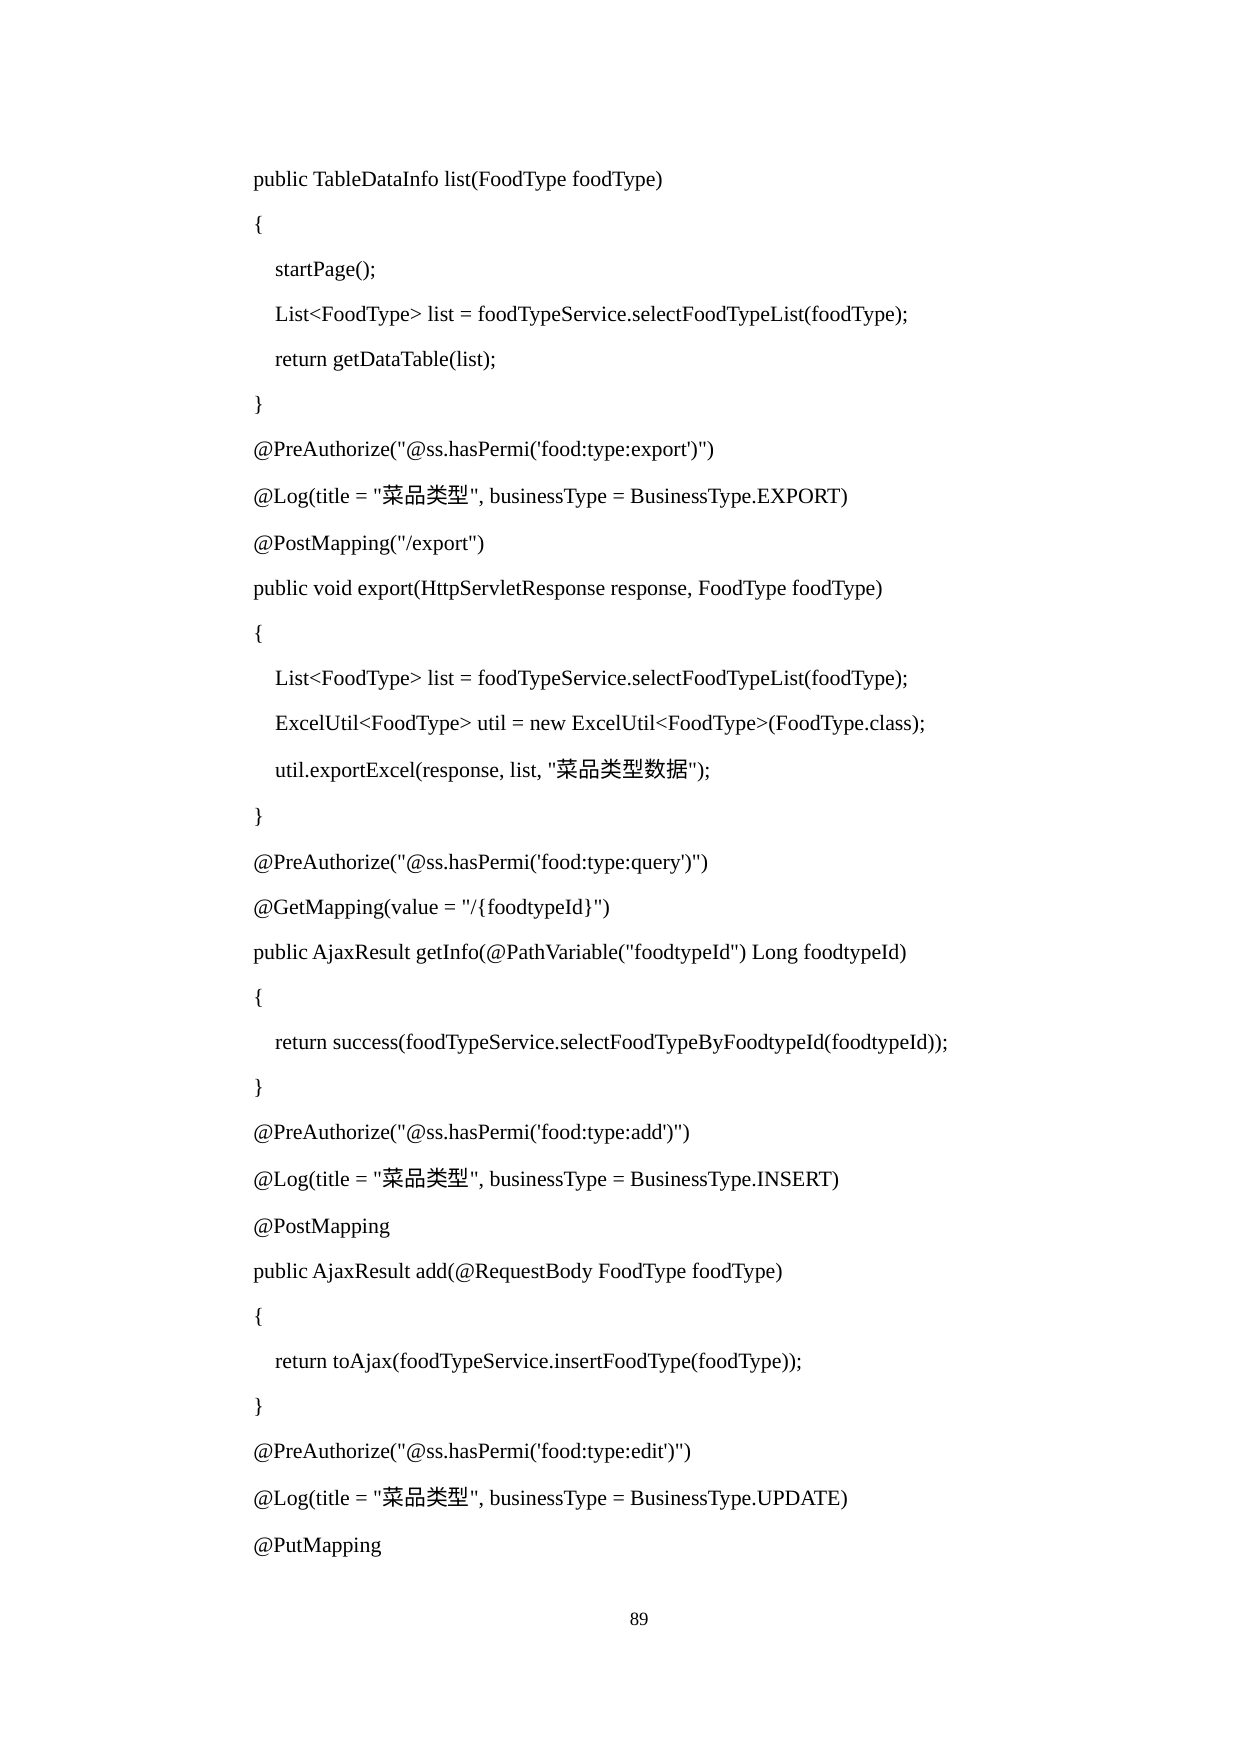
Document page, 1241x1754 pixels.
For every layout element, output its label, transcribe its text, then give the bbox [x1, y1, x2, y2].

text public AjaxResult add(@RequestBody FoodType foodType) [187, 1254, 1053, 1287]
text @PreAuthorize("@ss.hasPermi('food:type:add')") [187, 1116, 1053, 1148]
text @PreAuthorize("@ss.hasPermi('food:type:query')") [187, 845, 1053, 877]
text @GetMapping(value = "/{foodtypeId}") [187, 890, 1053, 923]
text @PreAuthorize("@ss.hasPermi('food:type:export')") [187, 433, 1053, 465]
text return toAjax(foodTypeService.insertFoodType(foodType)); [187, 1344, 1053, 1377]
text public AjaxResult getInfo(@PathVariable("foodtypeId") Long foodtypeId) [187, 935, 1053, 968]
text util.exportExcel(response, list, "菜品类型数据"); [187, 752, 1053, 784]
text List<FoodType> list = foodTypeService.selectFoodTypeList(foodType); [187, 297, 1053, 330]
text @PreAuthorize("@ss.hasPermi('food:type:edit')") [187, 1434, 1053, 1467]
text public TableDataInfo list(FoodType foodType) [187, 162, 1053, 194]
text @Log(title = "菜品类型", businessType = BusinessType.INSERT) [187, 1161, 1053, 1193]
text } [187, 800, 1053, 832]
text @PostMapping("/export") [187, 526, 1053, 558]
text return success(foodTypeService.selectFoodTypeByFoodtypeId(foodtypeId)); [187, 1025, 1053, 1058]
text @Log(title = "菜品类型", businessType = BusinessType.UPDATE) [187, 1480, 1053, 1512]
text ExcelUtil<FoodType> util = new ExcelUtil<FoodType>(FoodType.class); [187, 706, 1053, 739]
text @Log(title = "菜品类型", businessType = BusinessType.EXPORT) [187, 478, 1053, 510]
text { [187, 616, 1053, 649]
text return getDataTable(list); [187, 342, 1053, 375]
text { [187, 1299, 1053, 1332]
text startPage(); [187, 252, 1053, 285]
text @PostMapping [187, 1209, 1053, 1242]
text @PutMapping [187, 1528, 1053, 1561]
text } [187, 1071, 1053, 1103]
text List<FoodType> list = foodTypeService.selectFoodTypeList(foodType); [187, 661, 1053, 694]
text { [187, 207, 1053, 239]
text { [187, 980, 1053, 1013]
text } [187, 1389, 1053, 1422]
text } [187, 387, 1053, 420]
text public void export(HttpServletResponse response, FoodType foodType) [187, 571, 1053, 604]
